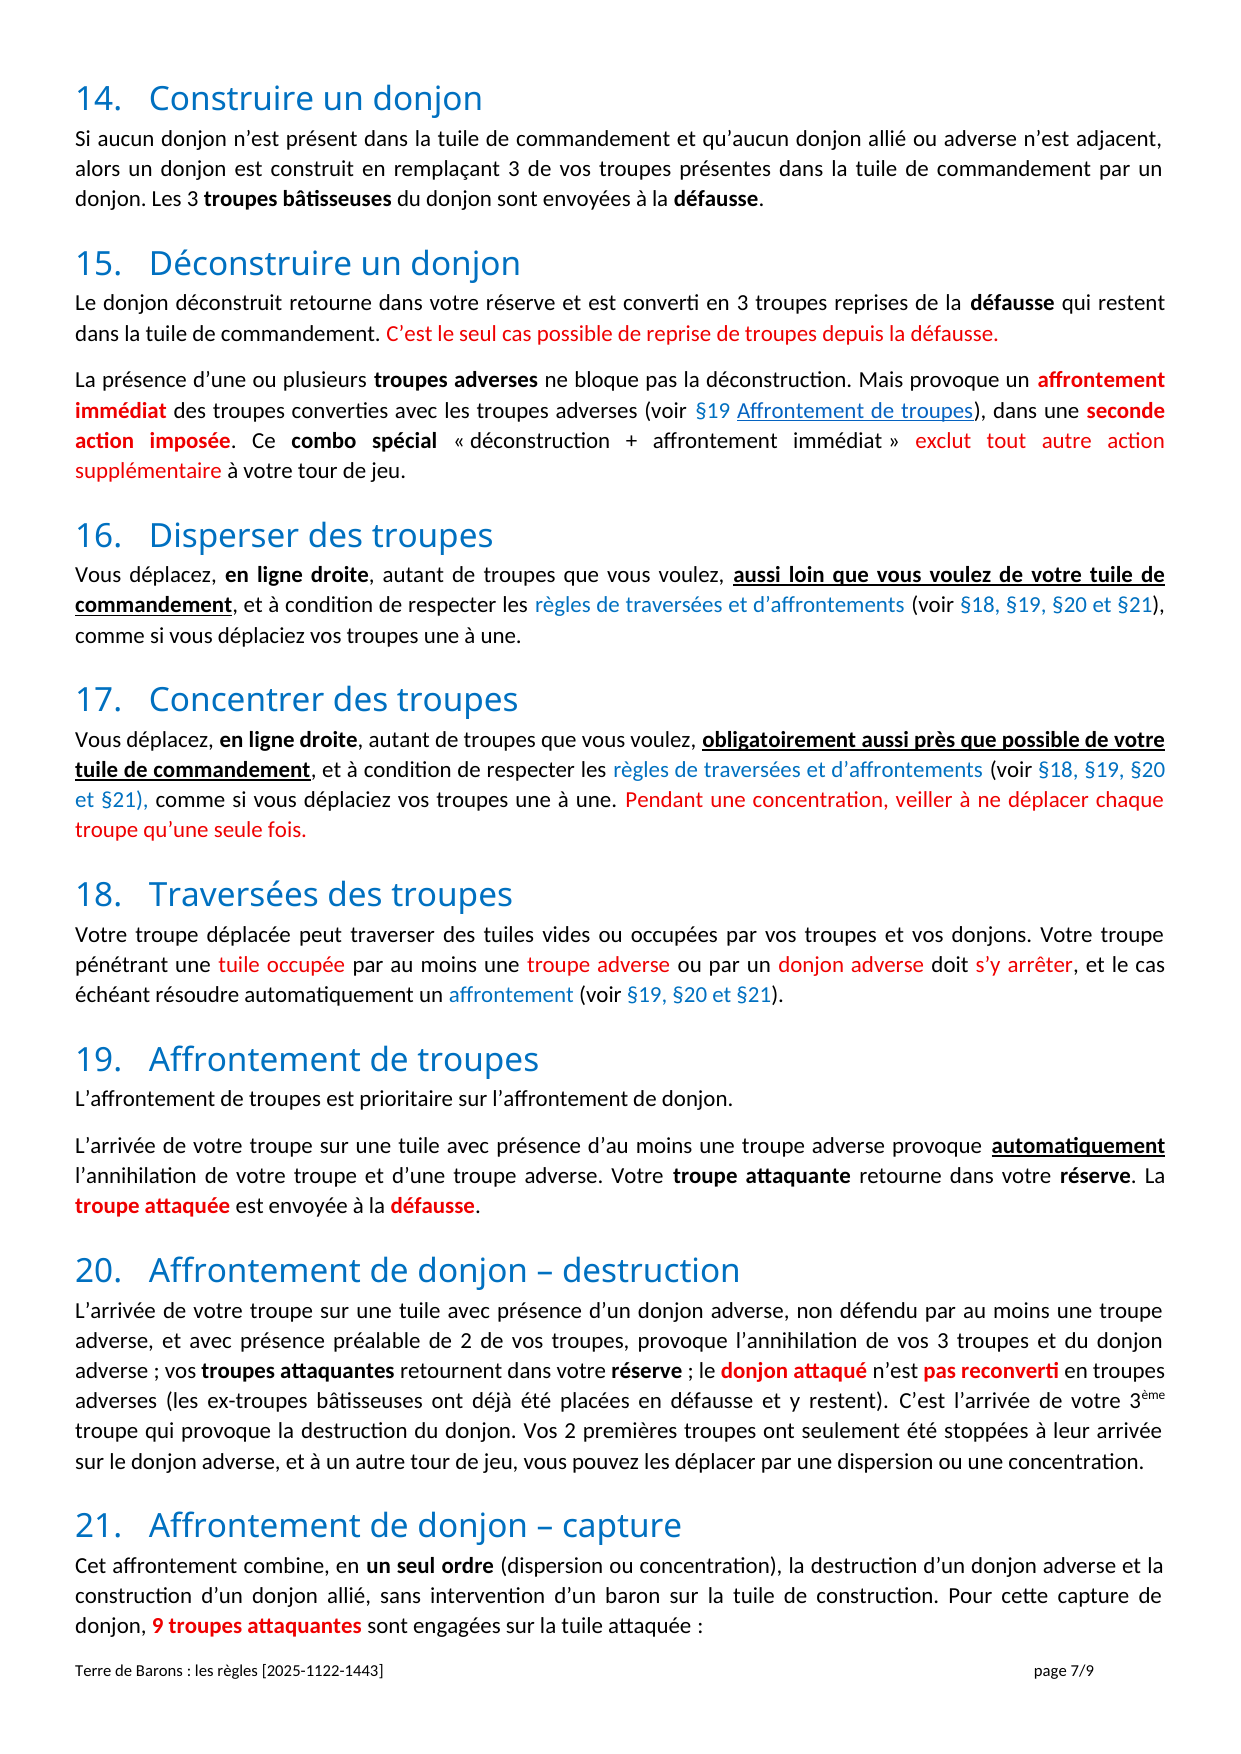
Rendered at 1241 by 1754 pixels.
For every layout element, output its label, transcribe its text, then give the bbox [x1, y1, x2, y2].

subtitle Affrontement de donjon – destruction [75, 1247, 1165, 1292]
text L’arrivée de votre troupe sur une tuile avec présence d’un donjon adverse, non défendu par au moins une troupe adverse, et avec présence préalable de 2 de vos troupes, provoque l’annihilation de vos 3 troupes et du donjon adverse ; vos troupes attaquantes retournent dans votre réserve ; le donjon attaqué n’est pas reconverti en troupes adverses (les ex-troupes bâtisseuses ont déjà été placées en défausse et y restent). C’est l’arrivée de votre 3ème troupe qui provoque la destruction du donjon. Vos 2 premières troupes ont seulement été stoppées à leur arrivée sur le donjon adverse, et à un autre tour de jeu, vous pouvez les déplacer par une dispersion ou une concentration. [75, 1296, 1165, 1475]
subtitle Traversées des troupes [75, 871, 1165, 916]
text Votre troupe déplacée peut traverser des tuiles vides ou occupées par vos troupes et vos donjons. Votre troupe pénétrant une tuile occupée par au moins une troupe adverse ou par un donjon adverse doit s’y arrêter, et le cas échéant résoudre automatiquement un affrontement (voir §19, §20 et §21). [75, 920, 1165, 1008]
text Vous déplacez, en ligne droite, autant de troupes que vous voulez, aussi loin que vous voulez de votre tuile de commandement, et à condition de respecter les règles de traversées et d’affrontements (voir §18, §19, §20 et §21), comme si vous déplaciez vos troupes une à une. [75, 560, 1165, 649]
subtitle Disperser des troupes [75, 511, 1165, 557]
text La présence d’une ou plusieurs troupes adverses ne bloque pas la déconstruction. Mais provoque un affrontement immédiat des troupes converties avec les troupes adverses (voir §19 Affrontement de troupes), dans une seconde action imposée. Ce combo spécial « déconstruction + affrontement immédiat » exclut tout autre action supplémentaire à votre tour de jeu. [75, 366, 1165, 484]
subtitle Affrontement de donjon – capture [75, 1502, 1165, 1547]
text L’affrontement de troupes est prioritaire sur l’affrontement de donjon. [75, 1084, 1165, 1112]
subtitle Construire un donjon [75, 75, 1165, 120]
text Vous déplacez, en ligne droite, autant de troupes que vous voulez, obligatoirement aussi près que possible de votre tuile de commandement, et à condition de respecter les règles de traversées et d’affrontements (voir §18, §19, §20 et §21), comme si vous déplaciez vos troupes une à une. Pendant une concentration, veiller à ne déplacer chaque troupe qu’une seule fois. [75, 725, 1165, 844]
text Si aucun donjon n’est présent dans la tuile de commandement et qu’aucun donjon allié ou adverse n’est adjacent, alors un donjon est construit en remplaçant 3 de vos troupes présentes dans la tuile de commandement par un donjon. Les 3 troupes bâtisseuses du donjon sont envoyées à la défausse. [75, 124, 1165, 212]
subtitle Affrontement de troupes [75, 1035, 1165, 1081]
text L’arrivée de votre troupe sur une tuile avec présence d’au moins une troupe adverse provoque automatiquement l’annihilation de votre troupe et d’une troupe adverse. Votre troupe attaquante retourne dans votre réserve. La troupe attaquée est envoyée à la défausse. [75, 1131, 1165, 1220]
subtitle Concentrer des troupes [75, 676, 1165, 721]
subtitle Déconstruire un donjon [75, 239, 1165, 285]
text Cet affrontement combine, en un seul ordre (dispersion ou concentration), la destruction d’un donjon adverse et la construction d’un donjon allié, sans intervention d’un baron sur la tuile de construction. Pour cette capture de donjon, 9 troupes attaquantes sont engagées sur la tuile attaquée : [75, 1551, 1165, 1639]
text Le donjon déconstruit retourne dans votre réserve et est converti en 3 troupes reprises de la défausse qui restent dans la tuile de commandement. C’est le seul cas possible de reprise de troupes depuis la défausse. [75, 288, 1165, 347]
